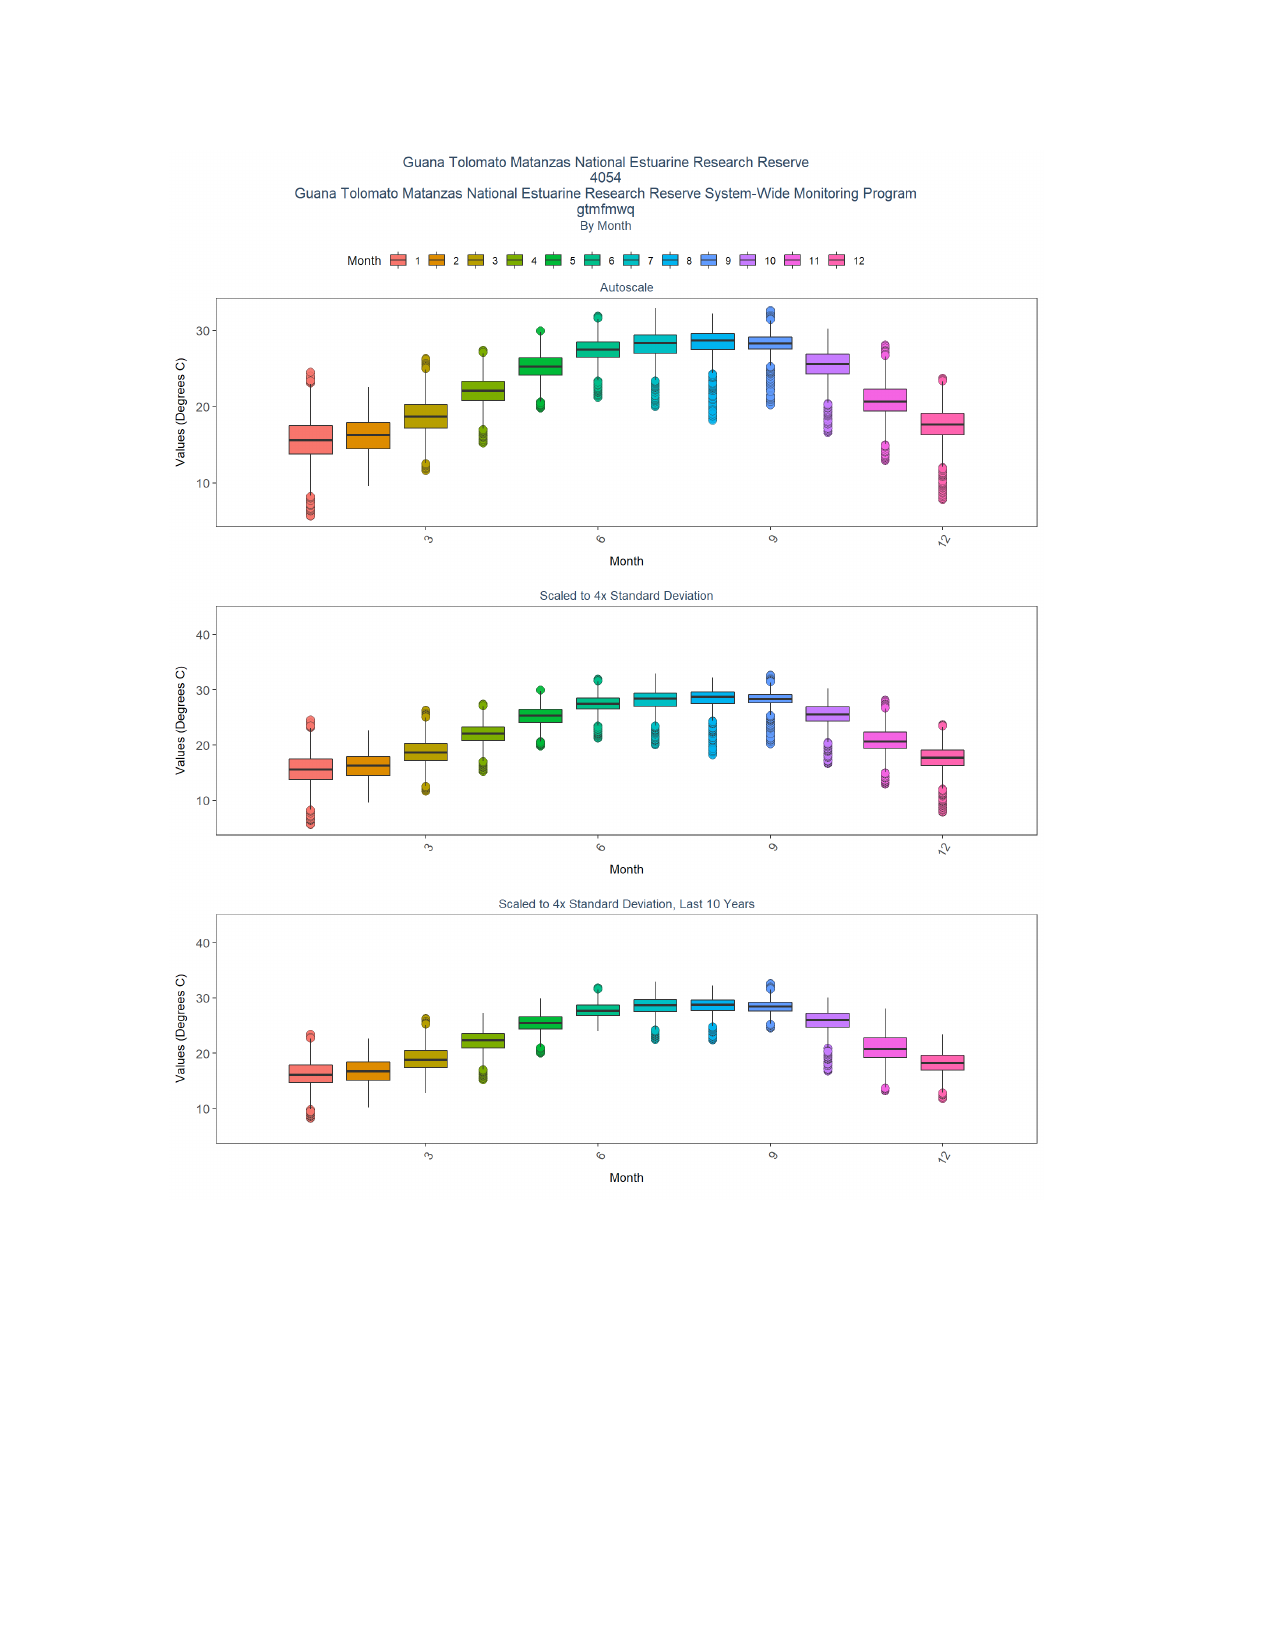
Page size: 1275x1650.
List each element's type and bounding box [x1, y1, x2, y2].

picture [168, 150, 1044, 1200]
